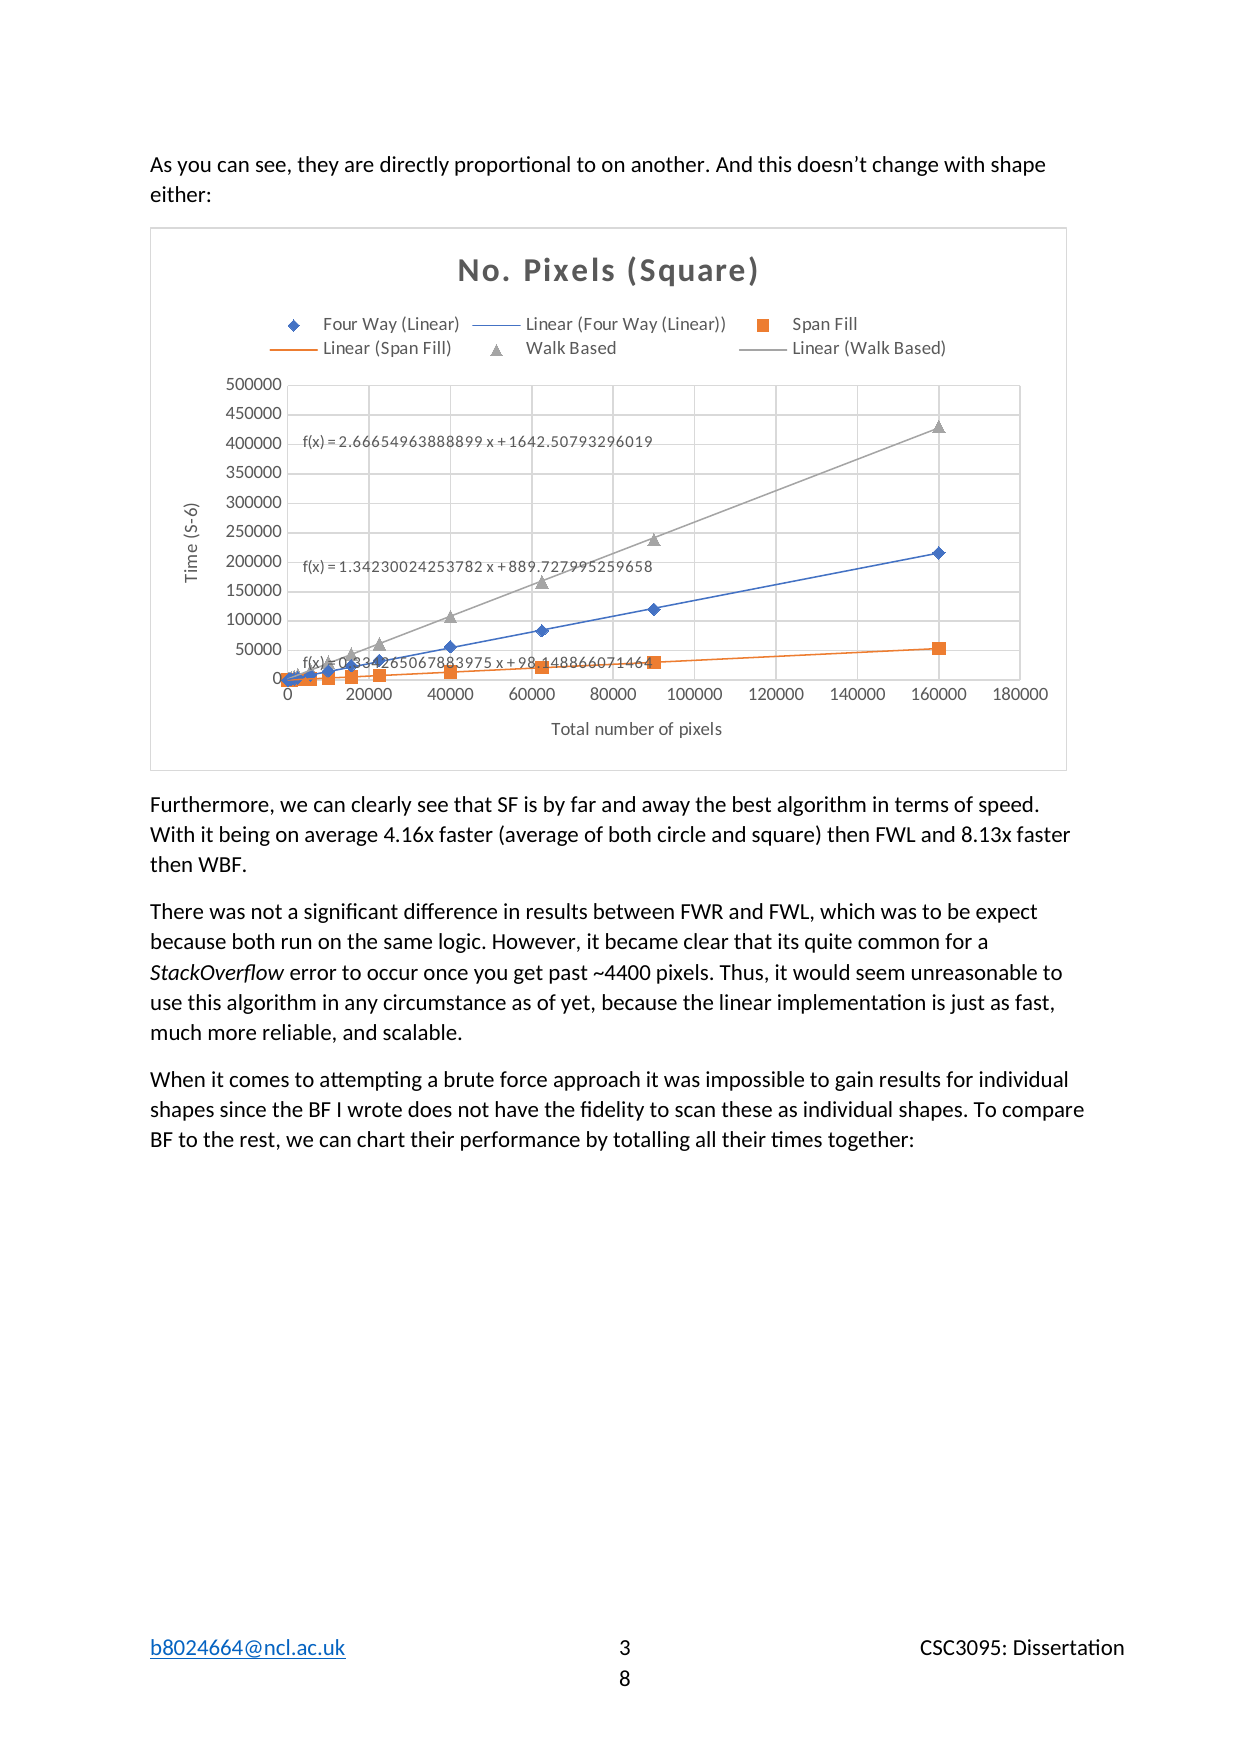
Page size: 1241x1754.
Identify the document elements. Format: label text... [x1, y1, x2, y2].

text When it comes to attempting a brute force approach it was impossible to gain results for individual shapes since the BF I wrote does not have the fidelity to scan these as individual shapes. To compare BF to the rest, we can chart their performance by totalling all their times together: [150, 1065, 1090, 1153]
text There was not a significant difference in results between FWR and FWL, which was to be expect because both run on the same logic. However, it became clear that its quite common for a StackOverflow error to occur once you get past ~4400 pixels. Thus, it would seem unreasonable to use this algorithm in any circumstance as of yet, because the linear implementation is just as fast, much more reliable, and scalable. [150, 897, 1090, 1046]
text As you can see, they are directly proportional to on another. And this doesn’t change with shape either: [150, 150, 1090, 208]
text Furthermore, we can clearly see that SF is by far and away the best algorithm in terms of speed. With it being on average 4.16x faster (average of both circle and square) then FWL and 8.13x faster then WBF. [150, 790, 1090, 878]
